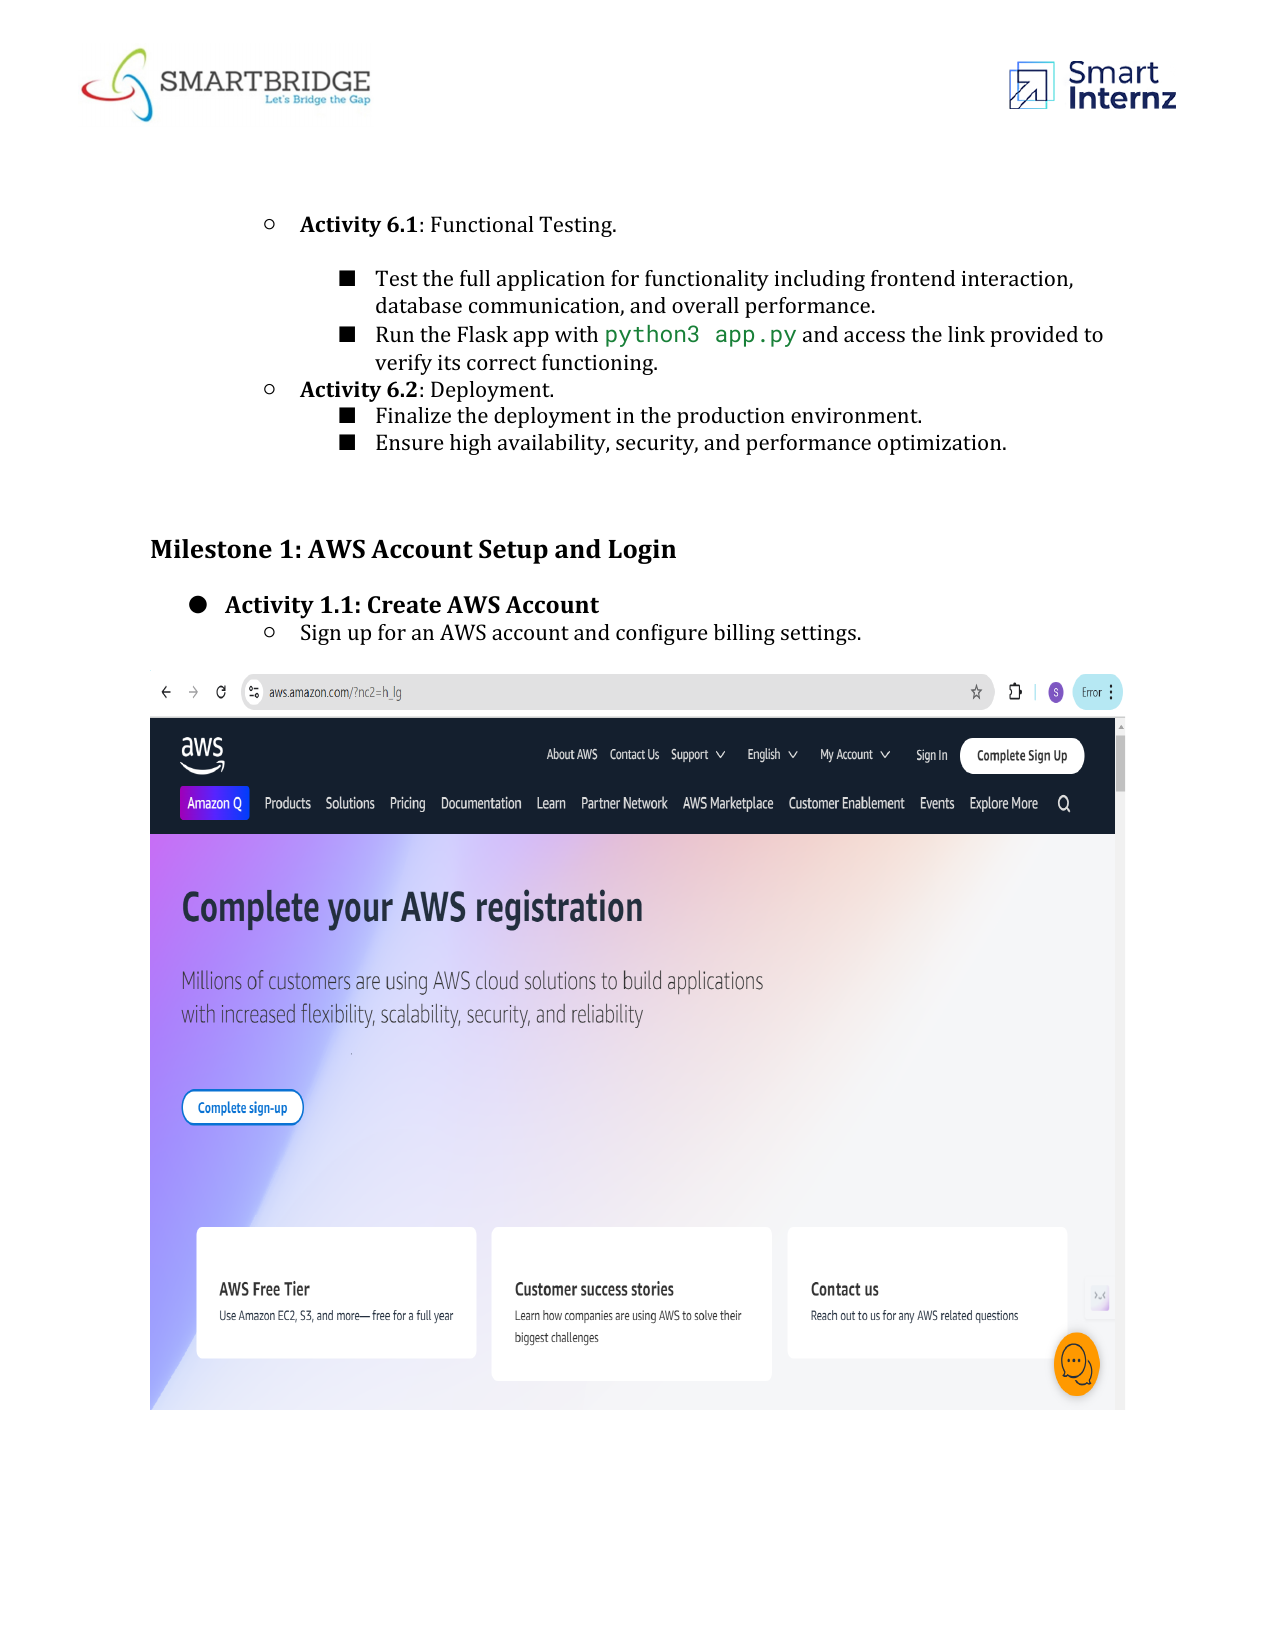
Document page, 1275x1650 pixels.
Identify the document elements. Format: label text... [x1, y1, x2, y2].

list Activity 6.2: Deployment. [262, 375, 1125, 402]
text Milestone 1: AWS Account Setup and Login [150, 533, 1125, 564]
picture [150, 670, 1125, 1410]
list Sign up for an AWS account and configure billing settings. [262, 619, 1125, 646]
list Ensure high availability, security, and performance optimization. [337, 429, 1125, 456]
picture [1004, 61, 1181, 109]
list Test the full application for functionality including frontend interaction, database communication, and overall performance. [337, 264, 1125, 318]
list Run the Flask app with python3 app.py and access the link provided to verify its correct functioning. [337, 318, 1125, 375]
picture [78, 43, 375, 127]
list Activity 6.1: Functional Testing. [262, 211, 1125, 238]
list Finalize the deployment in the production environment. [337, 402, 1125, 429]
list Activity 1.1: Create AWS Account [187, 589, 1125, 619]
